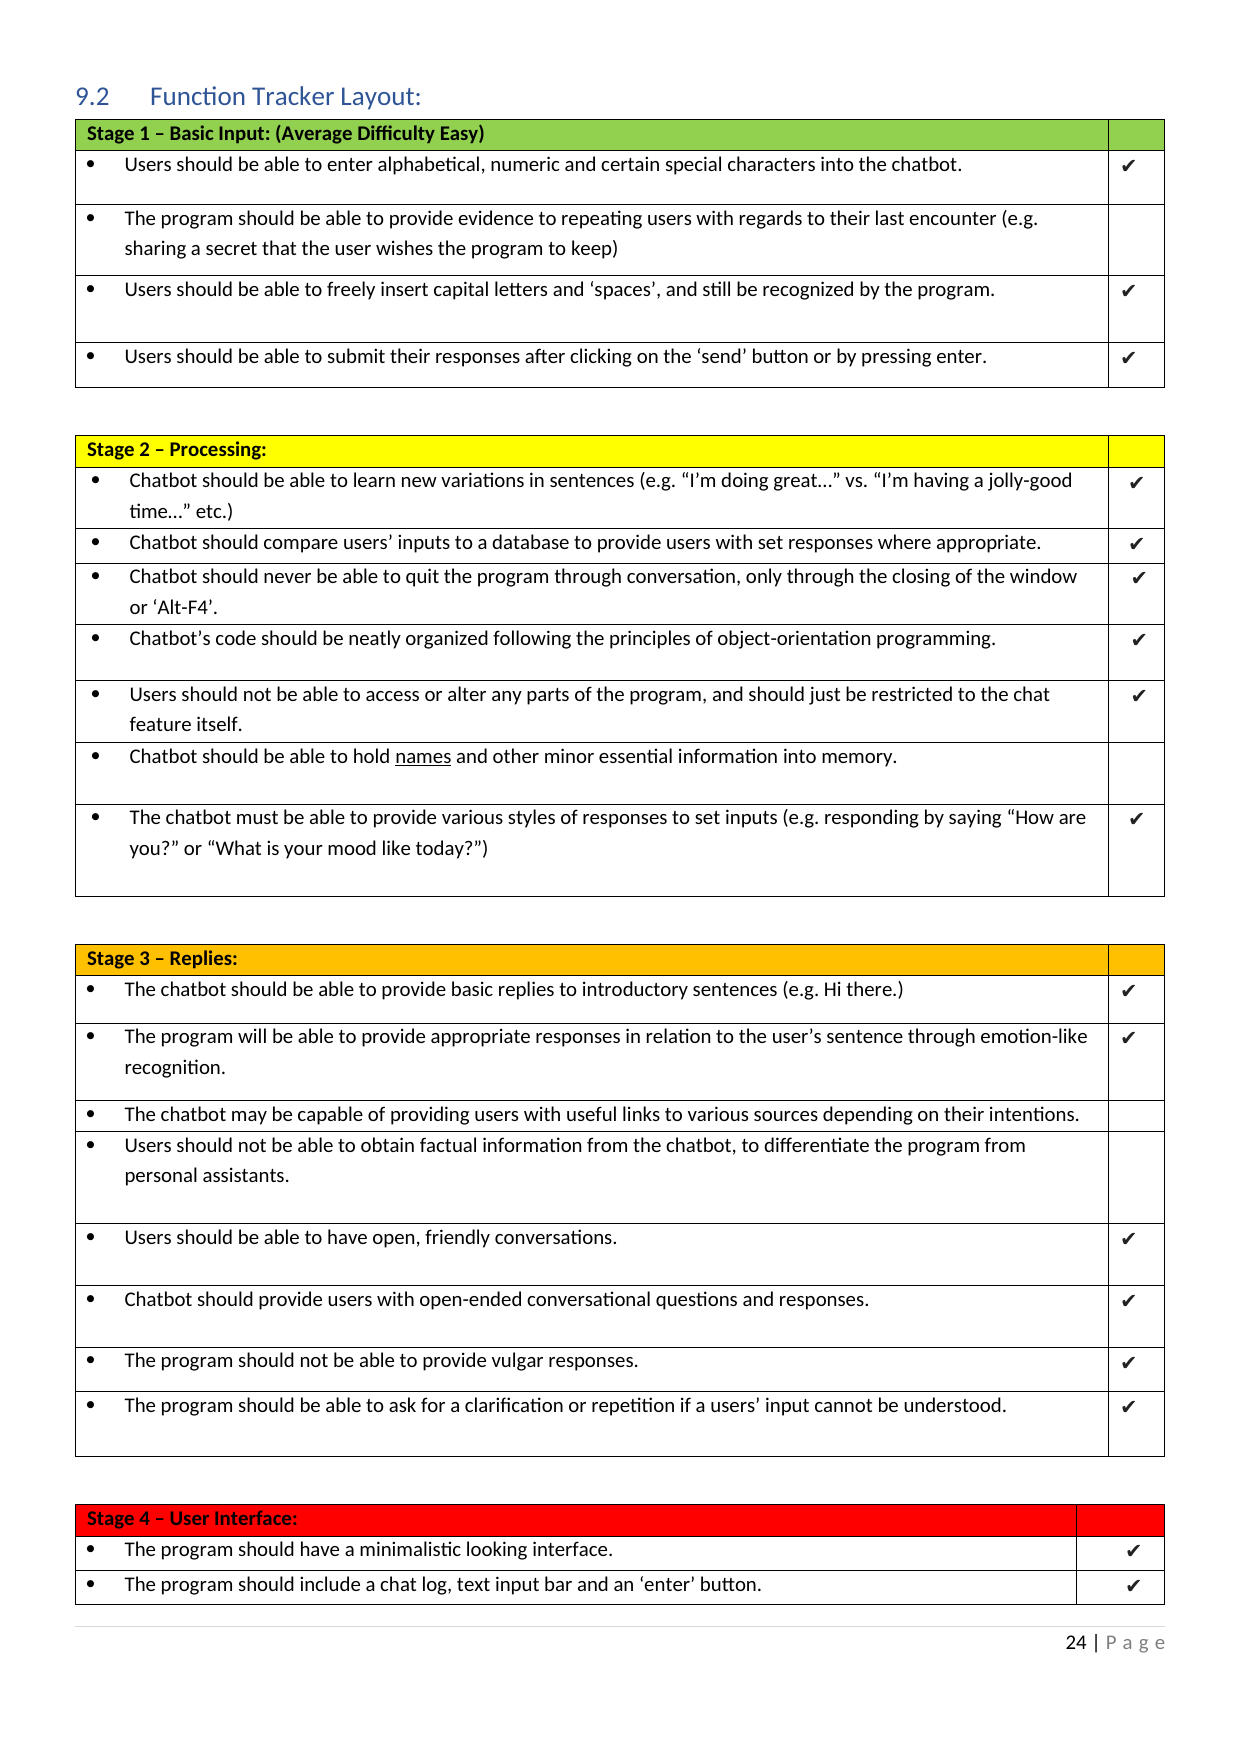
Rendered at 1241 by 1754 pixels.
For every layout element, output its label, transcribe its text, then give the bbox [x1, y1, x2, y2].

table_cell [1109, 1101, 1164, 1131]
table_cell Chatbot should never be able to quit the program through conversation, only through the closing of the window or ‘Alt-F4’. [76, 564, 1108, 624]
table_cell The program should have a minimalistic looking interface. [76, 1537, 1076, 1570]
table_cell ✔ [1109, 976, 1164, 1022]
table_cell [1109, 743, 1164, 803]
table_header Stage 2 – Processing: [76, 436, 1108, 467]
table_cell ✔ [1109, 343, 1164, 387]
table_header Stage 1 – Basic Input: (Average Difficulty Easy) [76, 120, 1108, 150]
table_cell [1109, 205, 1164, 275]
table_header Stage 3 – Replies: [76, 945, 1108, 975]
table_cell ✔ [1109, 805, 1164, 896]
table_cell ✔ [1077, 1537, 1164, 1570]
table_cell Users should not be able to access or alter any parts of the program, and should just be restricted to the chat feature itself. [76, 681, 1108, 742]
table_header Stage 4 – User Interface: [76, 1505, 1076, 1536]
table_cell ✔ [1109, 529, 1164, 562]
table_cell ✔ [1109, 1024, 1164, 1100]
table_cell ✔ [1109, 1392, 1164, 1456]
table_cell The chatbot must be able to provide various styles of responses to set inputs (e.g. responding by saying “How are you?” or “What is your mood like today?”) [76, 805, 1108, 896]
table_cell The chatbot may be capable of providing users with useful links to various sources depending on their intentions. [76, 1101, 1108, 1131]
table_cell Users should not be able to obtain factual information from the chatbot, to differentiate the program from personal assistants. [76, 1132, 1108, 1223]
table_cell Chatbot should be able to learn new variations in sentences (e.g. “I’m doing great…” vs. “I’m having a jolly-good time…” etc.) [76, 468, 1108, 528]
table_cell [1109, 1132, 1164, 1223]
table_cell The program should be able to ask for a clarification or repetition if a users’ input cannot be understood. [76, 1392, 1108, 1456]
table_cell ✔ [1109, 276, 1164, 342]
table_cell The chatbot should be able to provide basic replies to introductory sentences (e.g. Hi there.) [76, 976, 1108, 1022]
table_cell ✔ [1109, 1348, 1164, 1391]
table_cell The program should include a chat log, text input bar and an ‘enter’ button. [76, 1571, 1076, 1604]
table_cell ✔ [1109, 151, 1164, 204]
table_cell ✔ [1109, 625, 1164, 680]
table_cell Chatbot’s code should be neatly organized following the principles of object-orientation programming. [76, 625, 1108, 680]
table_cell Chatbot should compare users’ inputs to a database to provide users with set responses where appropriate. [76, 529, 1108, 562]
table_cell Chatbot should provide users with open-ended conversational questions and responses. [76, 1286, 1108, 1347]
table_cell Users should be able to have open, friendly conversations. [76, 1224, 1108, 1285]
table_cell ✔ [1077, 1571, 1164, 1604]
table_header [1109, 120, 1164, 150]
table_header [1077, 1505, 1164, 1536]
table_cell The program should not be able to provide vulgar responses. [76, 1348, 1108, 1391]
table_cell Chatbot should be able to hold names and other minor essential information into memory. [76, 743, 1108, 803]
table_cell Users should be able to submit their responses after clicking on the ‘send’ button or by pressing enter. [76, 343, 1108, 387]
table_cell ✔ [1109, 468, 1164, 528]
table_cell ✔ [1109, 1286, 1164, 1347]
table_cell Users should be able to enter alphabetical, numeric and certain special characters into the chatbot. [76, 151, 1108, 204]
table_header [1109, 436, 1164, 467]
table_cell Users should be able to freely insert capital letters and ‘spaces’, and still be recognized by the program. [76, 276, 1108, 342]
table_cell The program will be able to provide appropriate responses in relation to the user’s sentence through emotion-like recognition. [76, 1024, 1108, 1100]
table_cell The program should be able to provide evidence to repeating users with regards to their last encounter (e.g. sharing a secret that the user wishes the program to keep) [76, 205, 1108, 275]
table_cell ✔ [1109, 564, 1164, 624]
subtitle 9.2 Function Tracker Layout: [75, 79, 1165, 112]
table_cell ✔ [1109, 681, 1164, 742]
table_cell ✔ [1109, 1224, 1164, 1285]
table_header [1109, 945, 1164, 975]
